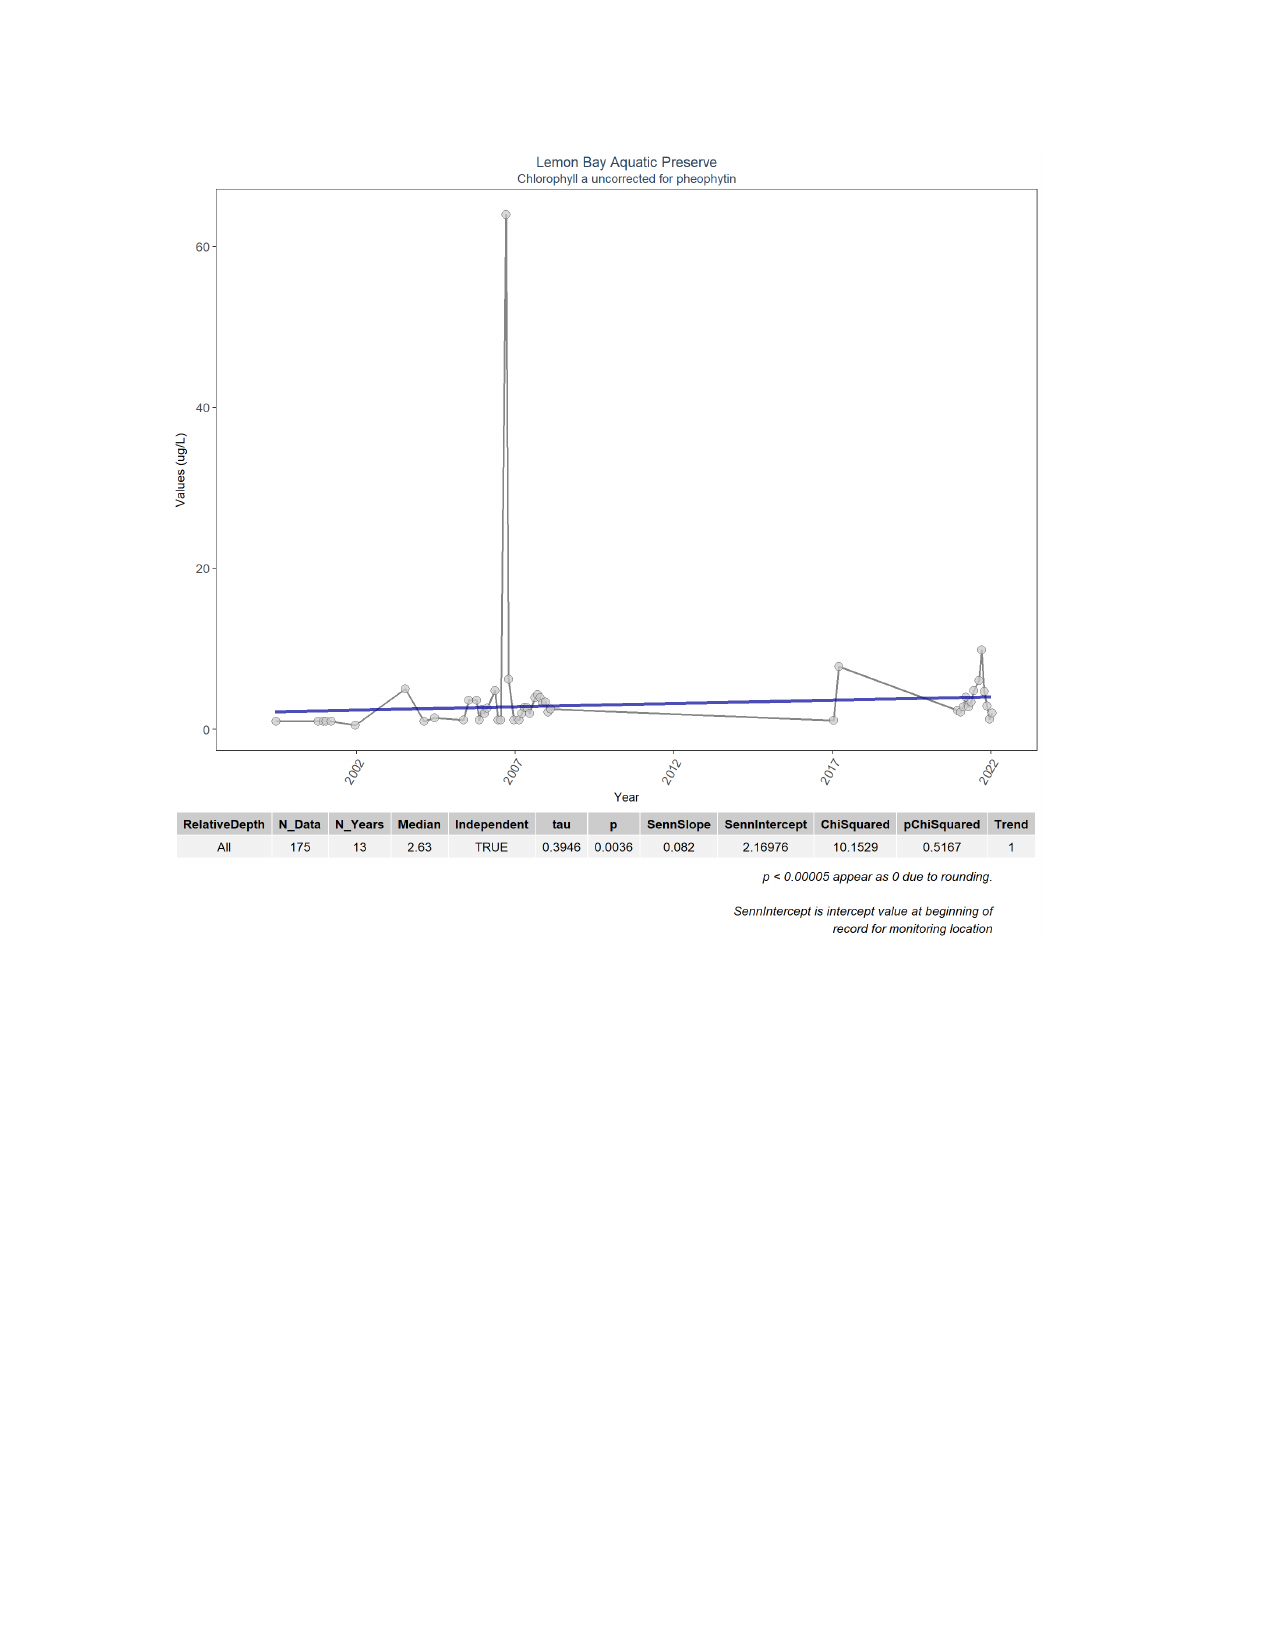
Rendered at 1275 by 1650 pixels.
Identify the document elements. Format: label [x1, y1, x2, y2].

picture [168, 150, 1044, 938]
